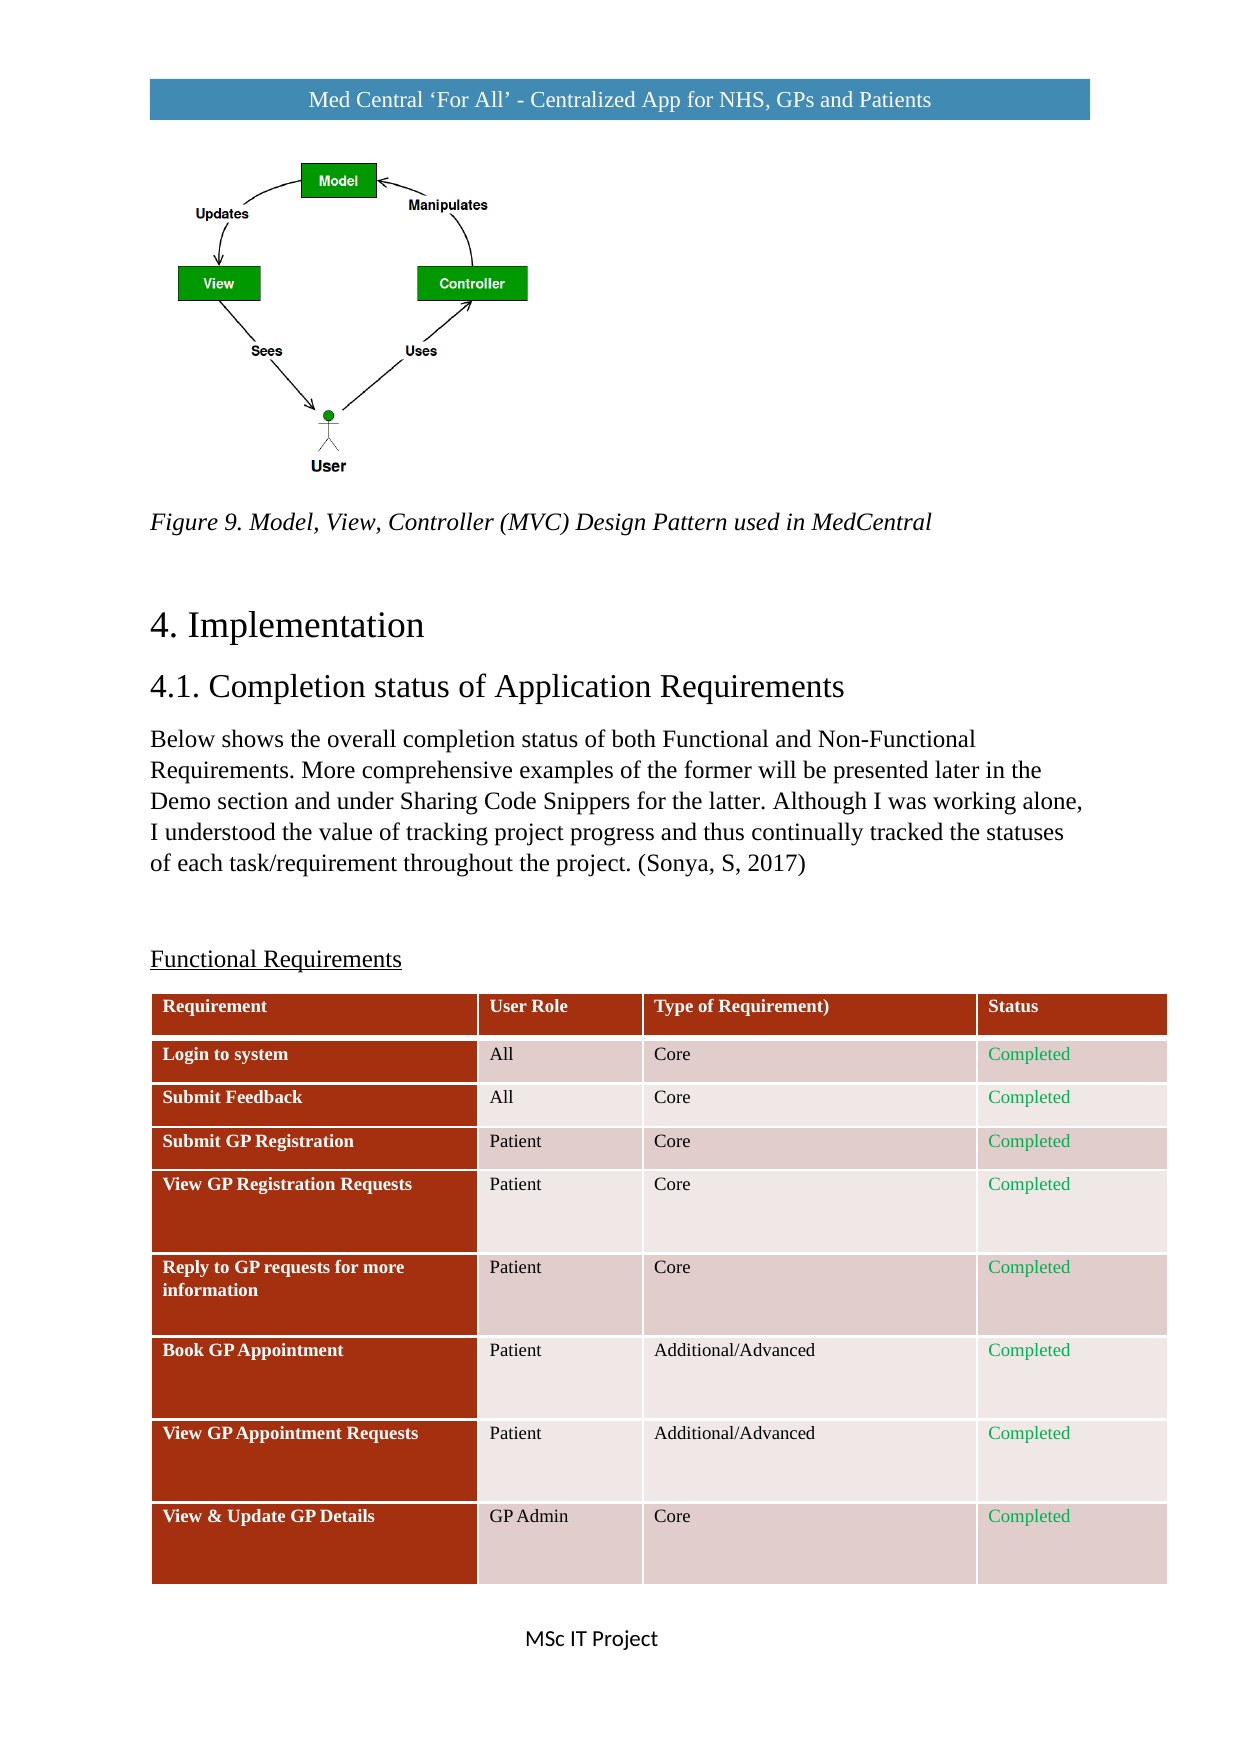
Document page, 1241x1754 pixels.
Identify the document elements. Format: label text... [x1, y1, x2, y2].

text Below shows the overall completion status of both Functional and Non-Functional Requirements. More comprehensive examples of the former will be presented later in the Demo section and under Sharing Code Snippers for the latter. Although I was working alone, I understood the value of tracking project progress and thus continually tracked the statuses of each task/requirement throughout the project. (Sonya, S, 2017) [150, 724, 1090, 877]
table_cell Additional/Advanced [644, 1338, 976, 1418]
table_cell Reply to GP requests for more information [152, 1255, 477, 1335]
table_cell View GP Appointment Requests [152, 1421, 477, 1501]
table_cell Completed [978, 1085, 1167, 1126]
table_cell Core [644, 1504, 976, 1584]
table_header Status [978, 994, 1167, 1035]
table_cell Core [644, 1085, 976, 1126]
table_cell Core [644, 1041, 976, 1082]
table_cell Book GP Appointment [152, 1338, 477, 1418]
table_cell All [479, 1085, 642, 1126]
table_cell Patient [479, 1421, 642, 1501]
table_header Requirement [152, 994, 477, 1035]
table_cell Submit Feedback [152, 1085, 477, 1126]
table_cell Patient [479, 1338, 642, 1418]
table_header Type of Requirement) [644, 994, 976, 1035]
text Functional Requirements [150, 944, 1090, 972]
table_cell Additional/Advanced [644, 1421, 976, 1501]
table_cell Completed [978, 1041, 1167, 1082]
table_cell Core [644, 1255, 976, 1335]
table_header User Role [479, 994, 642, 1035]
table_cell Patient [479, 1171, 642, 1252]
table_cell Completed [978, 1255, 1167, 1335]
text 4. Implementation [150, 603, 1090, 646]
table_cell Completed [978, 1504, 1167, 1584]
table_cell Core [644, 1171, 976, 1252]
table_cell Patient [479, 1128, 642, 1169]
table_cell Patient [479, 1255, 642, 1335]
table_cell Login to system [152, 1041, 477, 1082]
table_cell Completed [978, 1421, 1167, 1501]
table_cell Core [644, 1128, 976, 1169]
table_cell View & Update GP Details [152, 1504, 477, 1584]
table_cell Completed [978, 1171, 1167, 1252]
table_cell View GP Registration Requests [152, 1171, 477, 1252]
text 4.1. Completion status of Application Requirements [150, 666, 1090, 704]
table_cell Completed [978, 1128, 1167, 1169]
table_cell GP Admin [479, 1504, 642, 1584]
table_cell Completed [978, 1338, 1167, 1418]
table_cell All [479, 1041, 642, 1082]
table_cell Submit GP Registration [152, 1128, 477, 1169]
text Figure 9. Model, View, Controller (MVC) Design Pattern used in MedCentral [150, 507, 1090, 536]
picture [150, 150, 540, 489]
